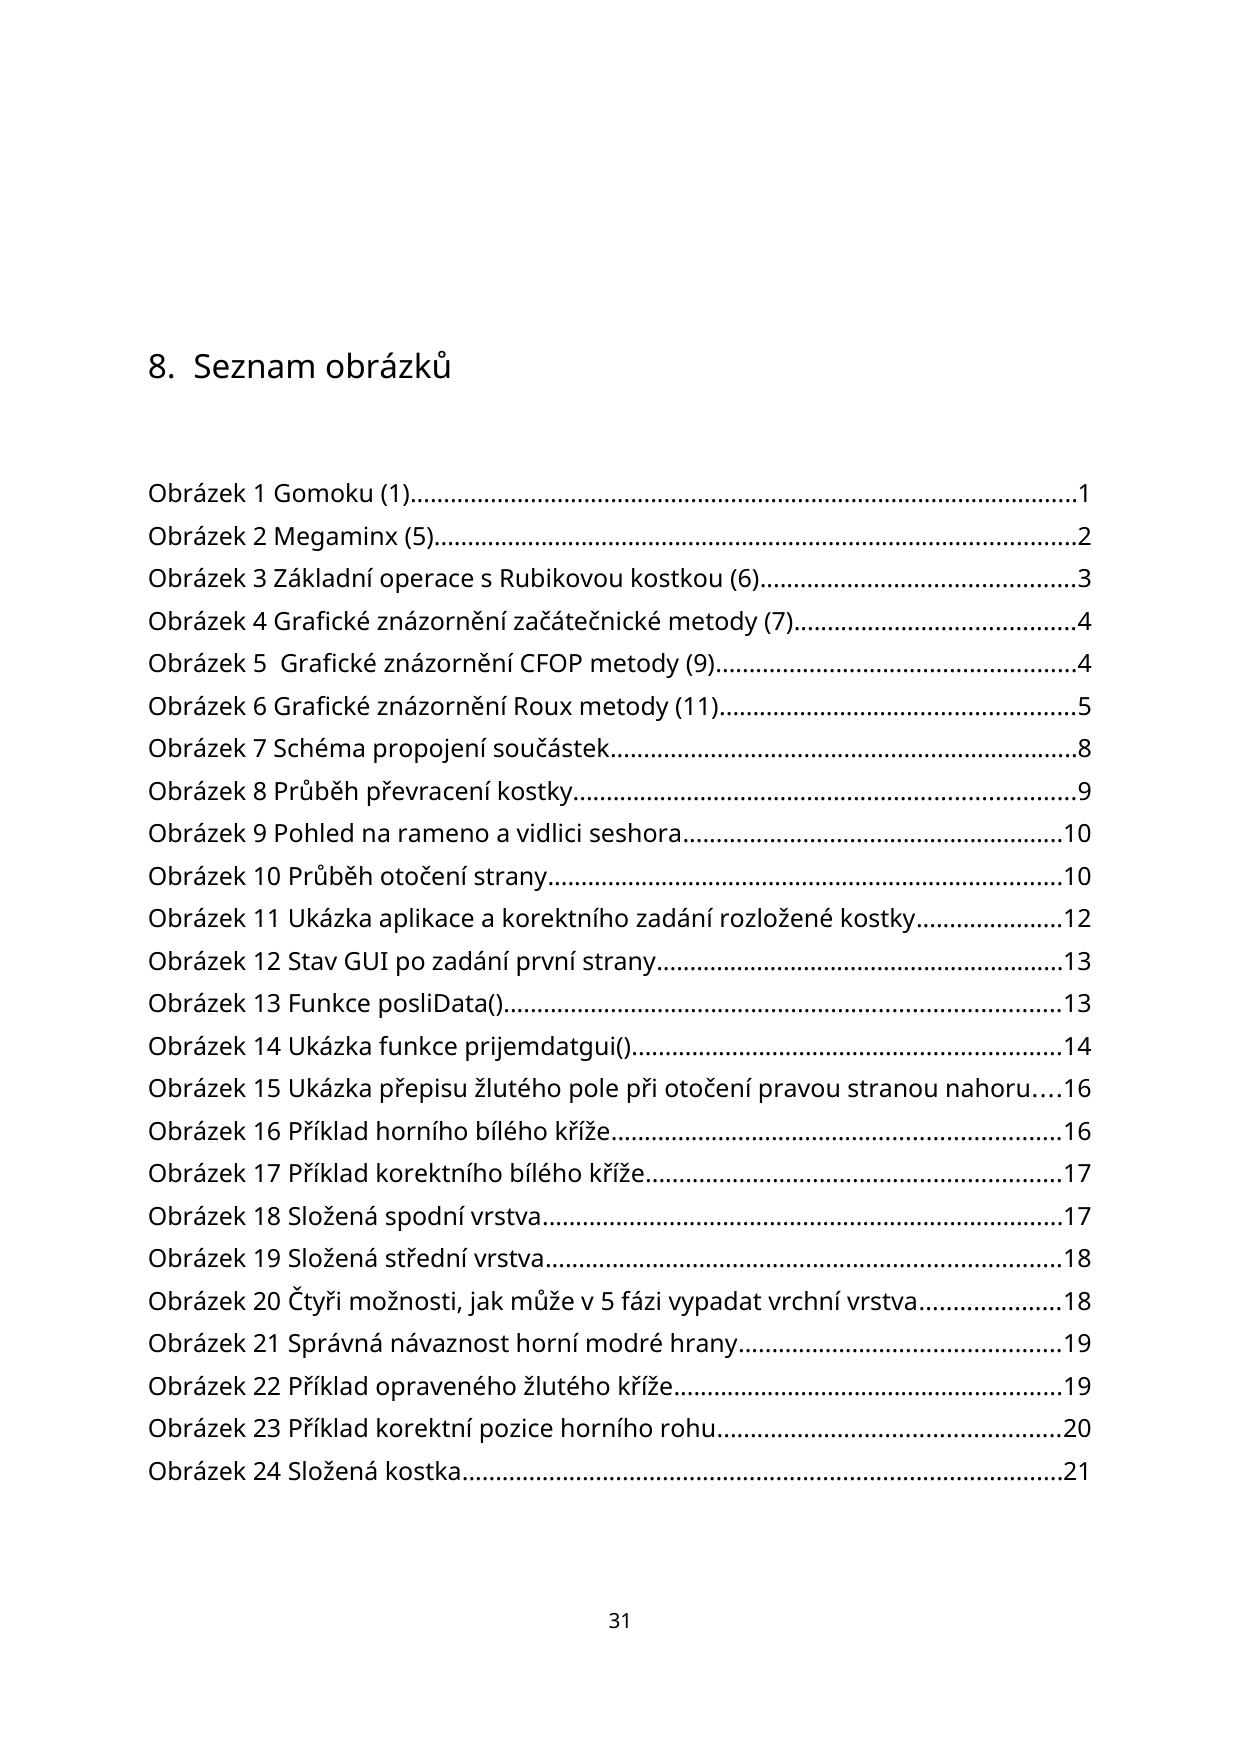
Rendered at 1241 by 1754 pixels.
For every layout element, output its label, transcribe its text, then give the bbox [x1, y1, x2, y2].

text Obrázek 22 Příklad opraveného žlutého kříže 19 [148, 1369, 1092, 1403]
text Obrázek 20 Čtyři možnosti, jak může v 5 fázi vypadat vrchní vrstva 18 [148, 1284, 1092, 1318]
text Obrázek 5 Grafické znázornění CFOP metody (9) 4 [148, 646, 1092, 680]
text Seznam obrázků [148, 343, 1092, 388]
text Obrázek 10 Průběh otočení strany 10 [148, 859, 1092, 893]
text Obrázek 19 Složená střední vrstva 18 [148, 1241, 1092, 1275]
text Obrázek 7 Schéma propojení součástek 8 [148, 731, 1092, 765]
text Obrázek 16 Příklad horního bílého kříže 16 [148, 1114, 1092, 1148]
text Obrázek 18 Složená spodní vrstva 17 [148, 1199, 1092, 1233]
text Obrázek 24 Složená kostka 21 [148, 1454, 1092, 1488]
text Obrázek 4 Grafické znázornění začátečnické metody (7) 4 [148, 604, 1092, 638]
text Obrázek 6 Grafické znázornění Roux metody (11) 5 [148, 689, 1092, 723]
text Obrázek 8 Průběh převracení kostky 9 [148, 774, 1092, 808]
text Obrázek 14 Ukázka funkce prijemdatgui() 14 [148, 1029, 1092, 1063]
text Obrázek 2 Megaminx (5) 2 [148, 519, 1092, 553]
text Obrázek 17 Příklad korektního bílého kříže 17 [148, 1156, 1092, 1190]
text Obrázek 15 Ukázka přepisu žlutého pole při otočení pravou stranou nahoru 16 [148, 1071, 1092, 1105]
text Obrázek 11 Ukázka aplikace a korektního zadání rozložené kostky 12 [148, 901, 1092, 935]
text Obrázek 9 Pohled na rameno a vidlici seshora 10 [148, 816, 1092, 850]
text Obrázek 3 Základní operace s Rubikovou kostkou (6) 3 [148, 561, 1092, 595]
text Obrázek 1 Gomoku (1) 1 [148, 476, 1092, 510]
text Obrázek 12 Stav GUI po zadání první strany 13 [148, 944, 1092, 978]
text Obrázek 23 Příklad korektní pozice horního rohu 20 [148, 1411, 1092, 1445]
text Obrázek 21 Správná návaznost horní modré hrany 19 [148, 1326, 1092, 1360]
text Obrázek 13 Funkce posliData() 13 [148, 986, 1092, 1020]
